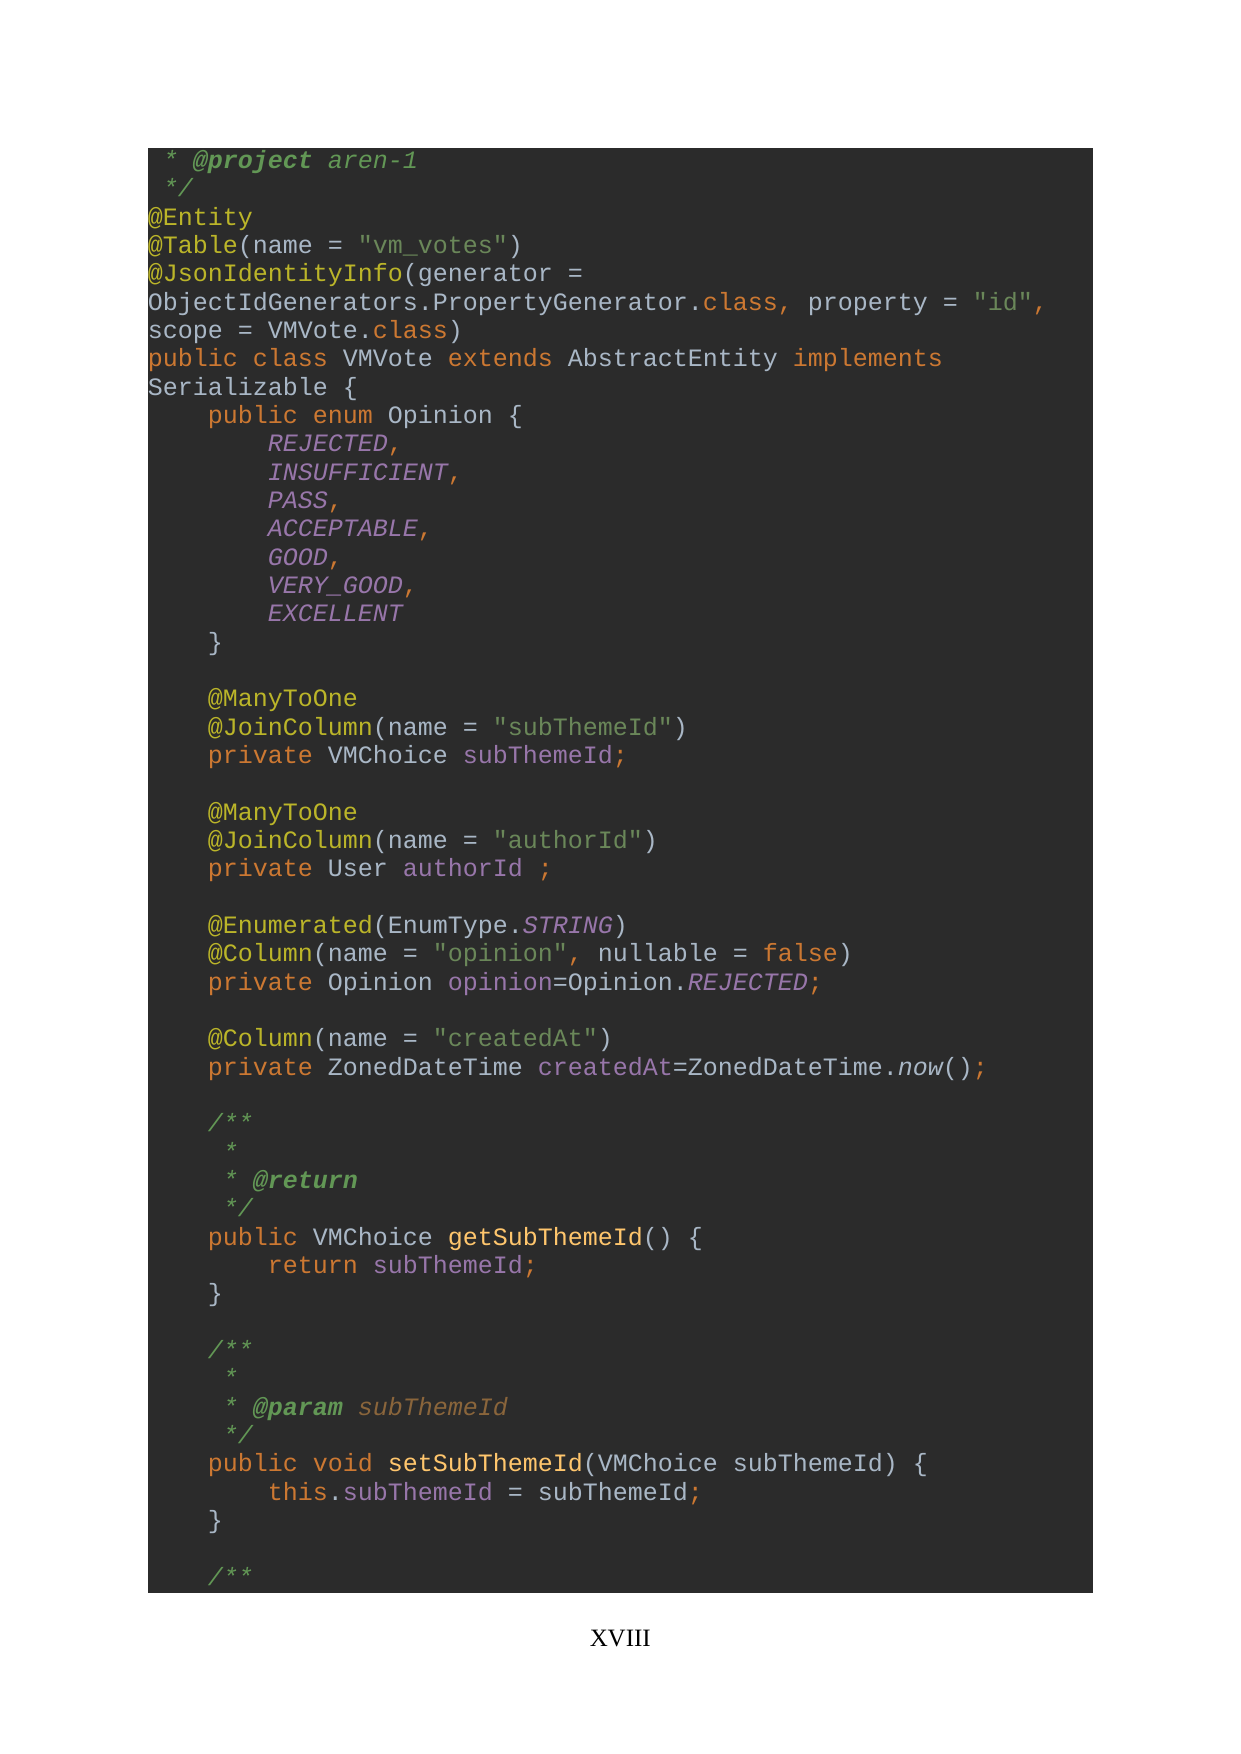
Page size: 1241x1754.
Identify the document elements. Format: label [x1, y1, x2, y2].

text [148, 148, 1093, 1593]
